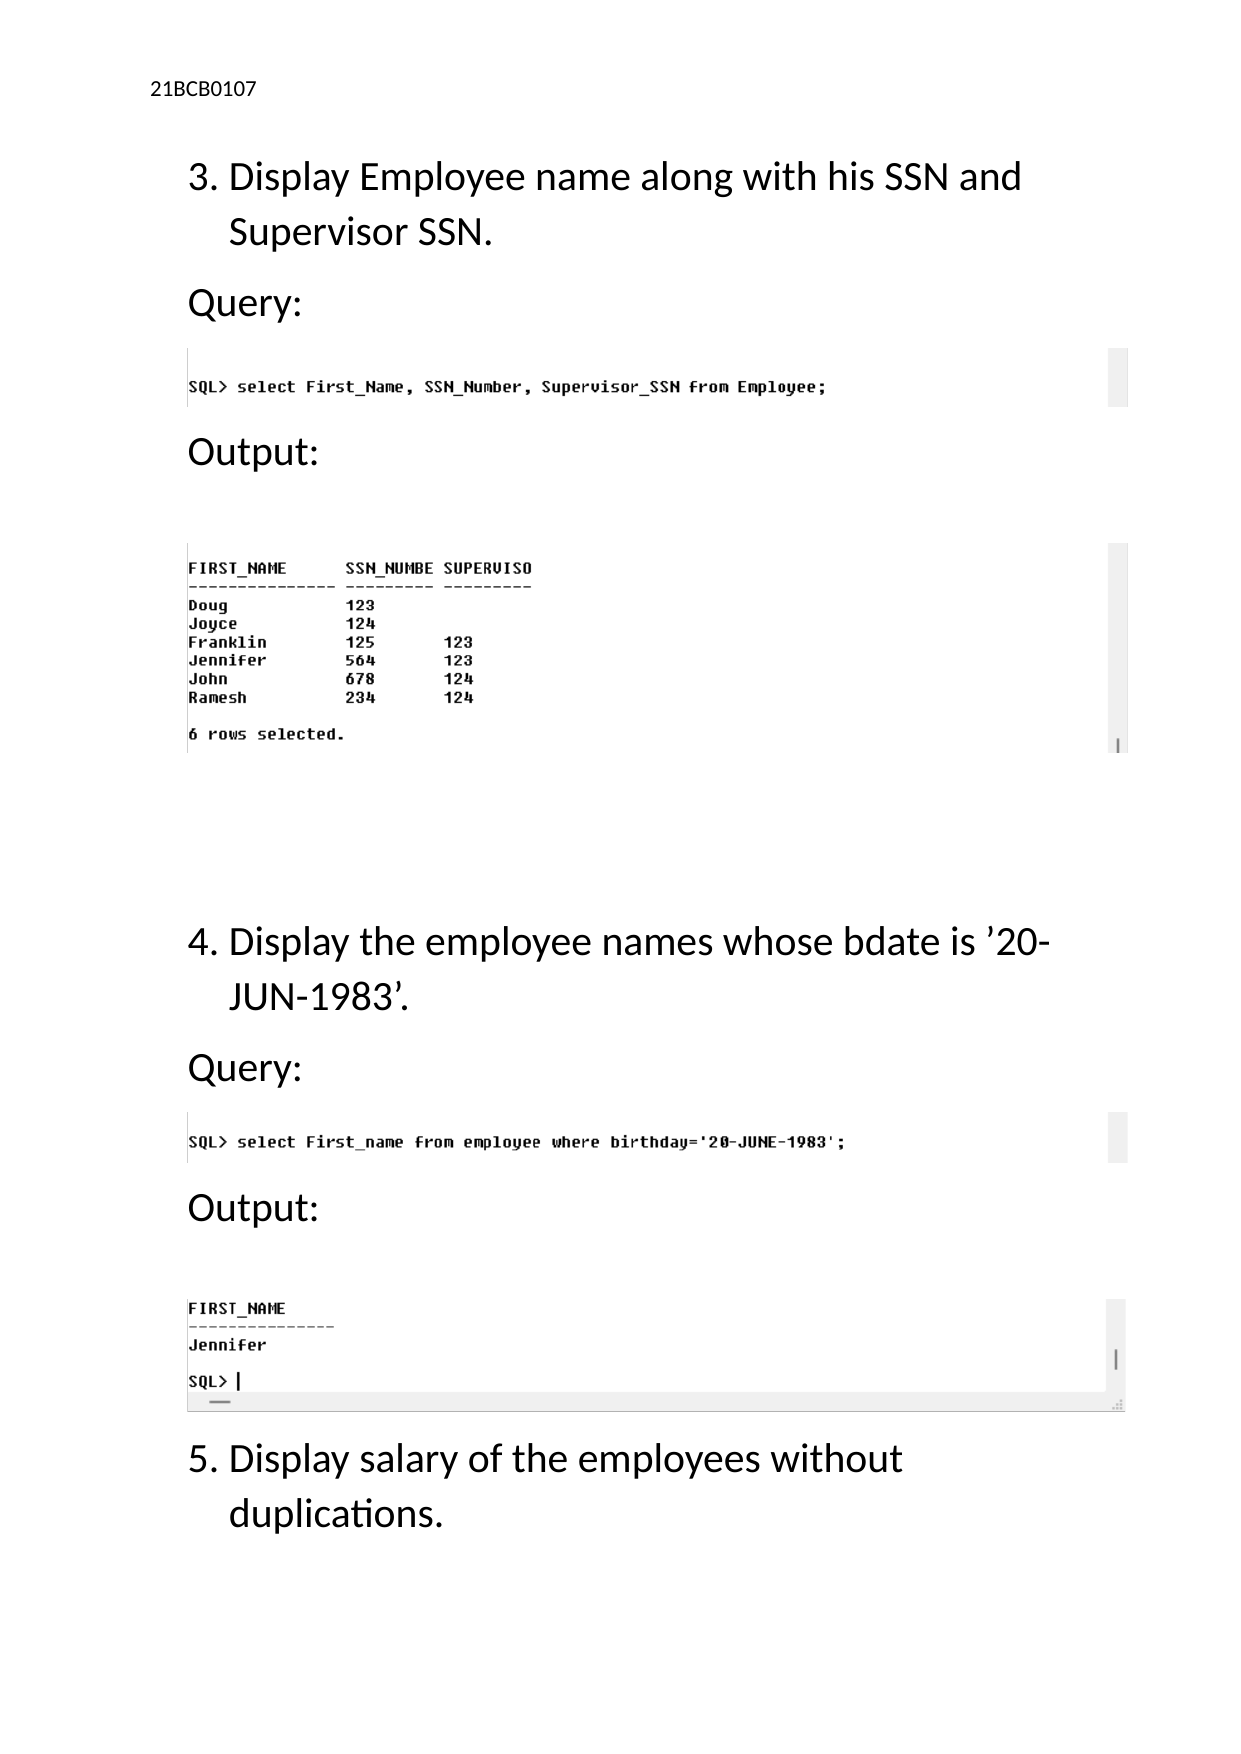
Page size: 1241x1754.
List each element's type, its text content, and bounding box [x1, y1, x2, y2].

text Output: [187, 425, 1090, 476]
text Output: [187, 1181, 1090, 1232]
picture [187, 543, 1128, 753]
list Display the employee names whose bdate is ’20-JUN-1983’. [187, 914, 1090, 1020]
text Query: [187, 276, 1090, 327]
text Query: [187, 1041, 1090, 1092]
list Display salary of the employees without duplications. [187, 1432, 1090, 1538]
picture [187, 1112, 1128, 1163]
picture [187, 1299, 1126, 1412]
list Display Employee name along with his SSN and Supervisor SSN. [187, 150, 1090, 256]
picture [187, 348, 1128, 407]
